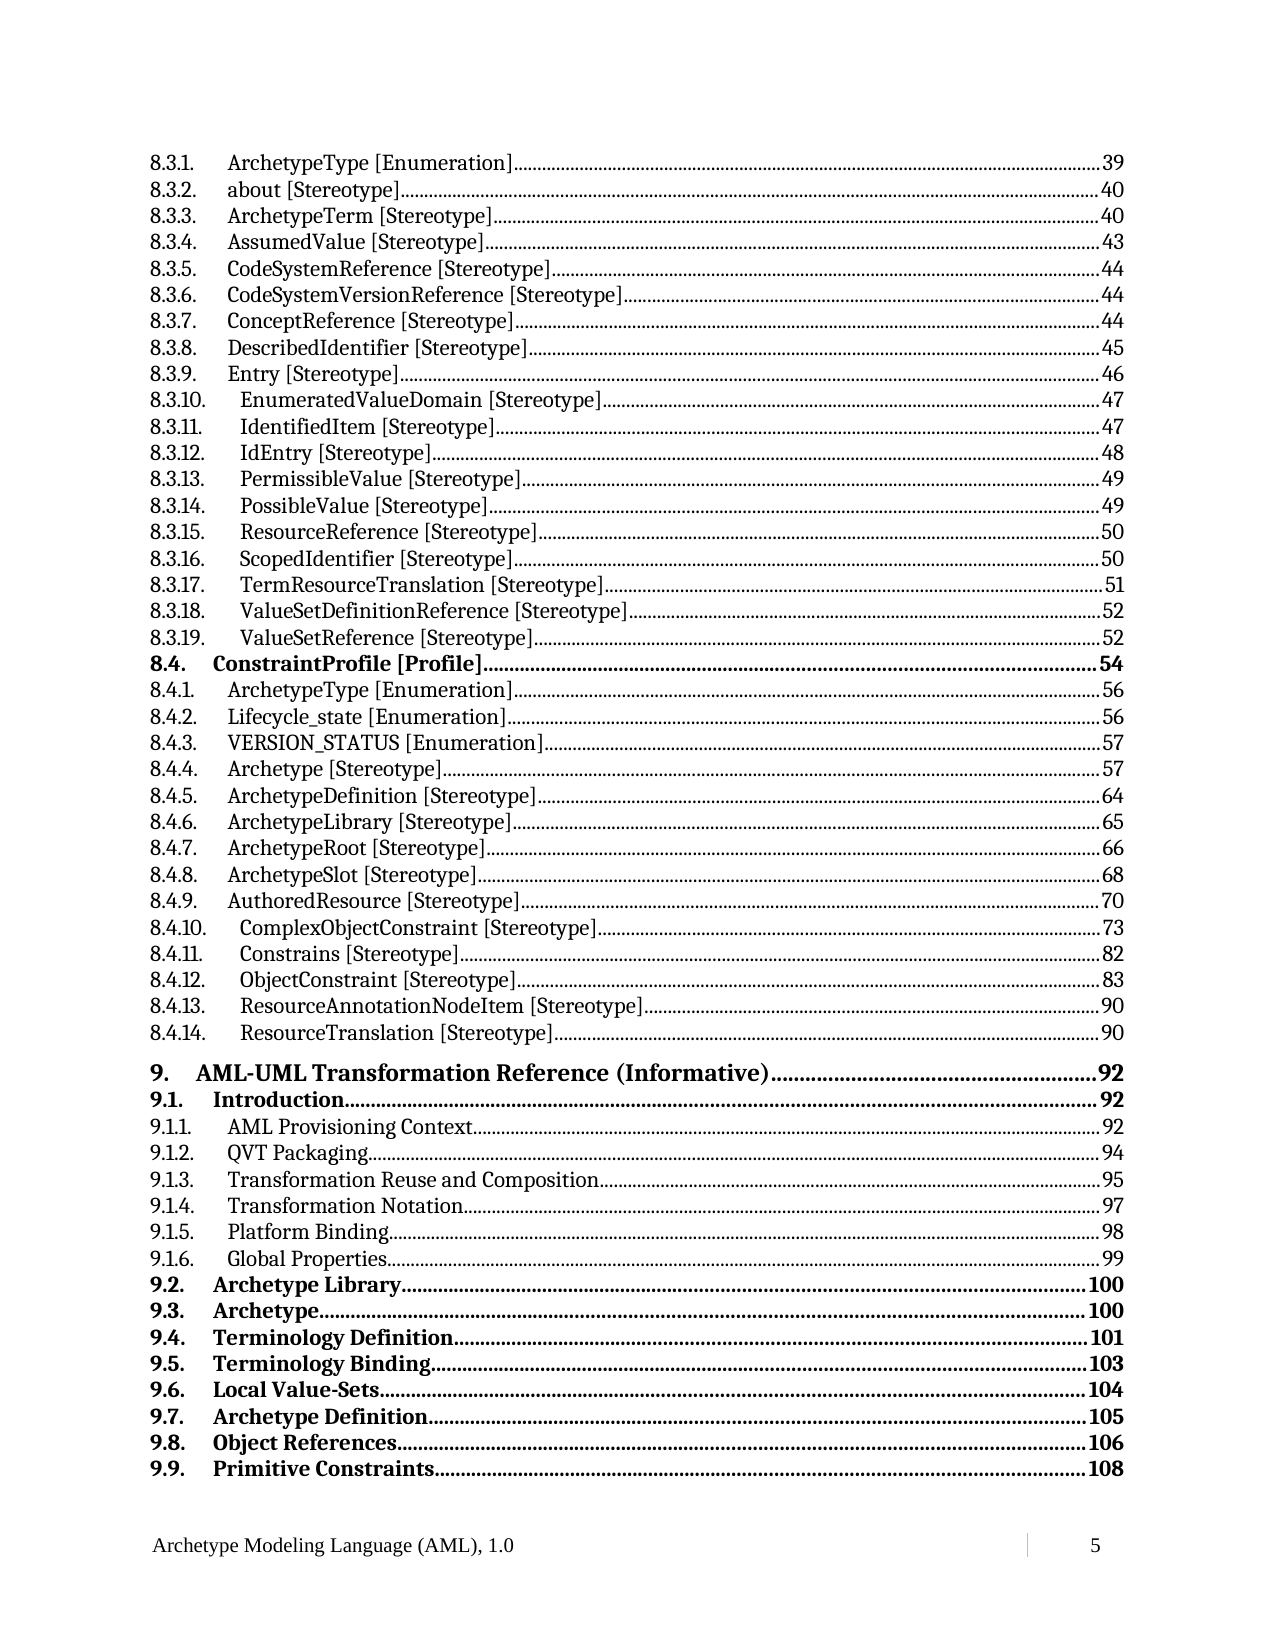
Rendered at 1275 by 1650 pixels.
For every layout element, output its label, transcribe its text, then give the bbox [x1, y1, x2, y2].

text 8.3.17. TermResourceTranslation [Stereotype] 51 [150, 572, 1125, 598]
text 8.3.12. IdEntry [Stereotype] 48 [150, 440, 1125, 466]
text 8.3.19. ValueSetReference [Stereotype] 52 [150, 624, 1125, 651]
text 8.4.13. ResourceAnnotationNodeItem [Stereotype] 90 [150, 993, 1125, 1020]
text 8.3.18. ValueSetDefinitionReference [Stereotype] 52 [150, 598, 1125, 624]
text 8.3.2. about [Stereotype] 40 [150, 176, 1125, 203]
text 9. AML-UML Transformation Reference (Informative) 92 [150, 1058, 1125, 1087]
text 8.3.5. CodeSystemReference [Stereotype] 44 [150, 255, 1125, 282]
text 8.4.7. ArchetypeRoot [Stereotype] 66 [150, 835, 1125, 862]
text 8.3.15. ResourceReference [Stereotype] 50 [150, 519, 1125, 545]
text 9.2. Archetype Library 100 [150, 1272, 1125, 1298]
text 9.1.3. Transformation Reuse and Composition 95 [150, 1166, 1125, 1193]
text 8.4. ConstraintProfile [Profile] 54 [150, 651, 1125, 677]
text 9.1.4. Transformation Notation 97 [150, 1193, 1125, 1219]
text 8.4.12. ObjectConstraint [Stereotype] 83 [150, 967, 1125, 993]
text 9.9. Primitive Constraints 108 [150, 1456, 1125, 1483]
text 8.4.1. ArchetypeType [Enumeration] 56 [150, 677, 1125, 703]
text 8.3.1. ArchetypeType [Enumeration] 39 [150, 150, 1125, 176]
text 8.4.11. Constrains [Stereotype] 82 [150, 941, 1125, 967]
text 8.3.6. CodeSystemVersionReference [Stereotype] 44 [150, 282, 1125, 308]
text 8.4.10. ComplexObjectConstraint [Stereotype] 73 [150, 914, 1125, 941]
text 8.3.10. EnumeratedValueDomain [Stereotype] 47 [150, 387, 1125, 413]
text 9.1.1. AML Provisioning Context 92 [150, 1114, 1125, 1140]
text 8.4.9. AuthoredResource [Stereotype] 70 [150, 888, 1125, 914]
text 9.5. Terminology Binding 103 [150, 1351, 1125, 1377]
text 9.1.5. Platform Binding 98 [150, 1219, 1125, 1245]
text 9.3. Archetype 100 [150, 1298, 1125, 1324]
text 9.1.2. QVT Packaging 94 [150, 1140, 1125, 1166]
text 9.4. Terminology Definition 101 [150, 1324, 1125, 1351]
text 9.6. Local Value-Sets 104 [150, 1377, 1125, 1403]
text 9.7. Archetype Definition 105 [150, 1403, 1125, 1430]
text 8.3.16. ScopedIdentifier [Stereotype] 50 [150, 545, 1125, 572]
text 9.1.6. Global Properties 99 [150, 1245, 1125, 1272]
text 8.4.14. ResourceTranslation [Stereotype] 90 [150, 1020, 1125, 1046]
text 8.3.3. ArchetypeTerm [Stereotype] 40 [150, 203, 1125, 229]
text 8.3.7. ConceptReference [Stereotype] 44 [150, 308, 1125, 334]
text 8.3.11. IdentifiedItem [Stereotype] 47 [150, 413, 1125, 440]
text 8.3.13. PermissibleValue [Stereotype] 49 [150, 466, 1125, 493]
text 8.3.14. PossibleValue [Stereotype] 49 [150, 493, 1125, 519]
text 8.3.4. AssumedValue [Stereotype] 43 [150, 229, 1125, 255]
text 8.4.6. ArchetypeLibrary [Stereotype] 65 [150, 809, 1125, 835]
text 8.4.4. Archetype [Stereotype] 57 [150, 756, 1125, 782]
text 8.3.9. Entry [Stereotype] 46 [150, 361, 1125, 387]
text 8.3.8. DescribedIdentifier [Stereotype] 45 [150, 334, 1125, 361]
text 8.4.5. ArchetypeDefinition [Stereotype] 64 [150, 782, 1125, 809]
text 8.4.8. ArchetypeSlot [Stereotype] 68 [150, 862, 1125, 888]
text 9.8. Object References 106 [150, 1430, 1125, 1456]
text 8.4.3. VERSION_STATUS [Enumeration] 57 [150, 730, 1125, 756]
text 8.4.2. Lifecycle_state [Enumeration] 56 [150, 703, 1125, 730]
text 9.1. Introduction 92 [150, 1087, 1125, 1114]
